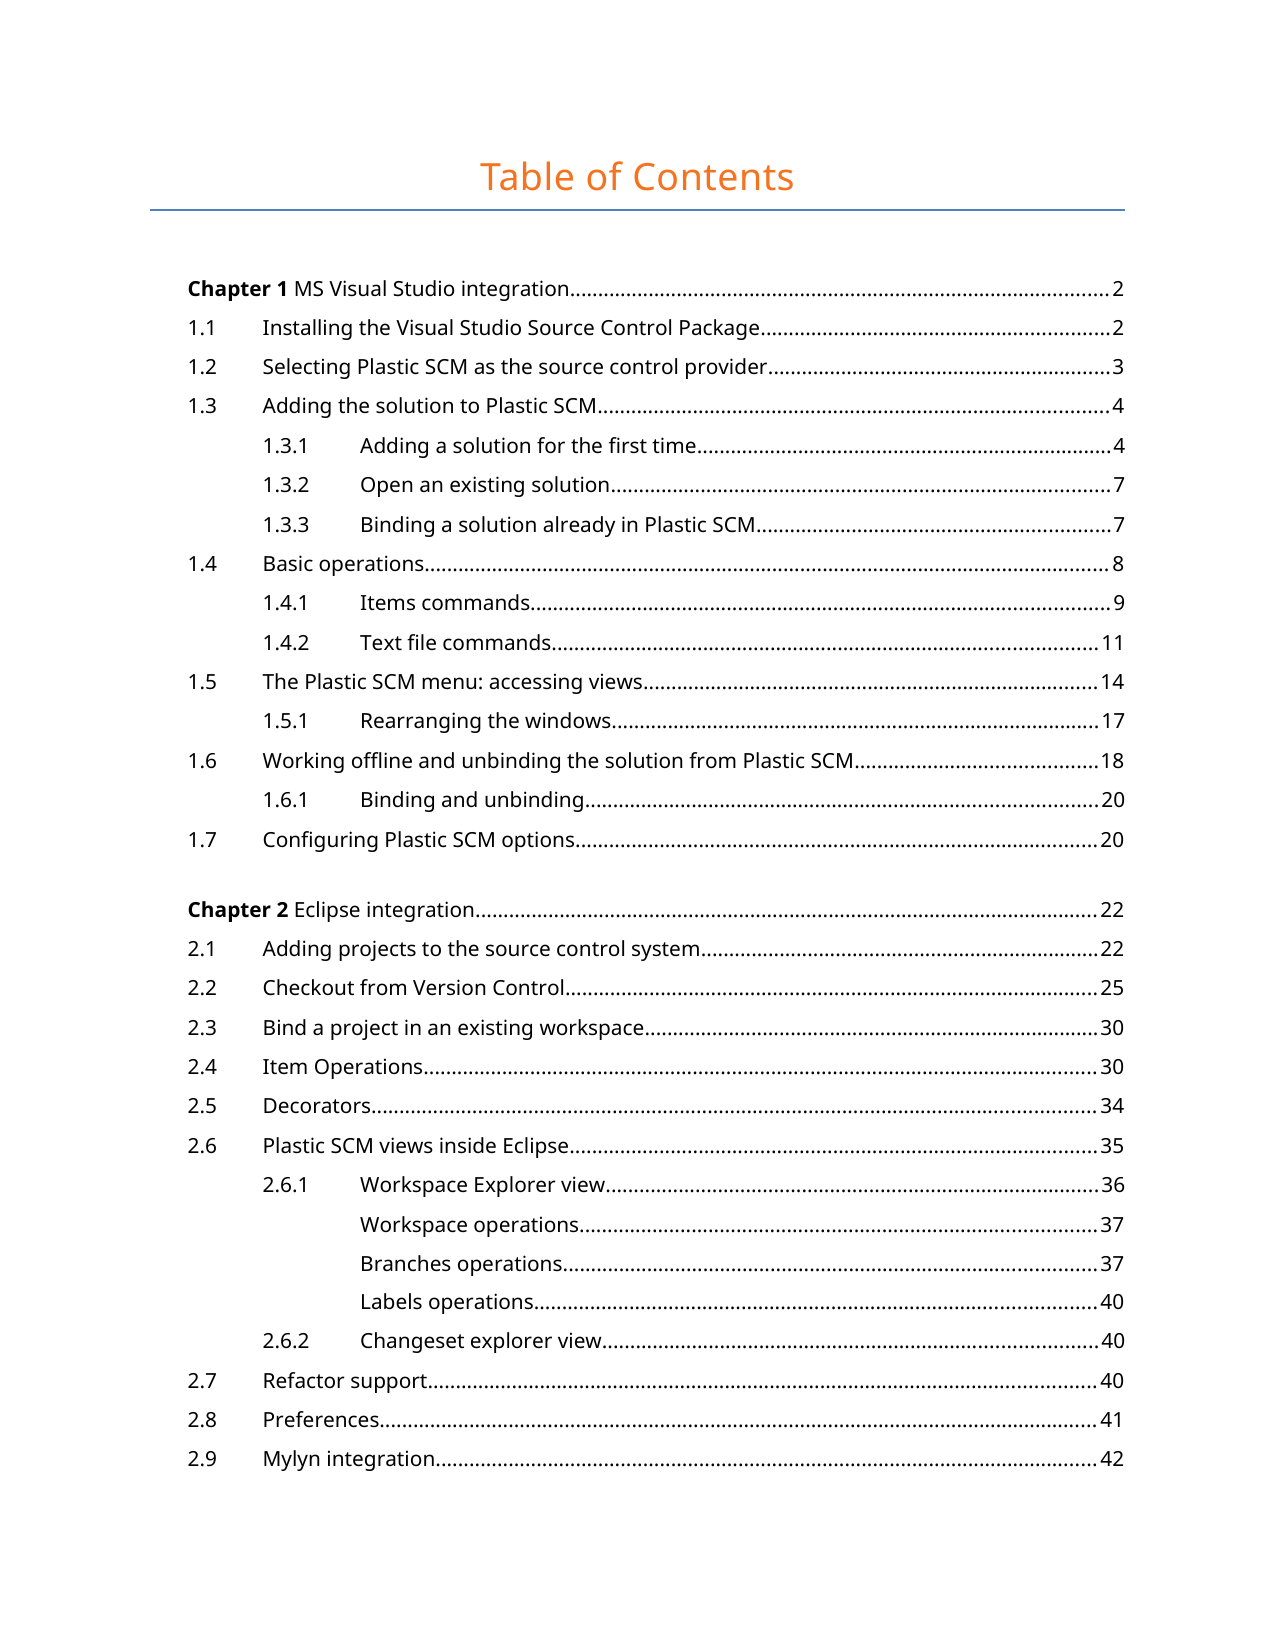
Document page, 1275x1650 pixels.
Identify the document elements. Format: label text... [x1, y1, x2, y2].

text 1.7 Configuring Plastic SCM options 20 [187, 825, 1125, 853]
text 1.6 Working offline and unbinding the solution from Plastic SCM 18 [187, 746, 1125, 774]
text 1.4.1 Items commands 9 [262, 588, 1125, 617]
text 2.6.2 Changeset explorer view 40 [262, 1326, 1125, 1355]
text Labels operations 40 [360, 1287, 1125, 1316]
text 2.3 Bind a project in an existing workspace 30 [187, 1013, 1125, 1041]
text 2.5 Decorators 34 [187, 1092, 1125, 1120]
text 1.5 The Plastic SCM menu: accessing views 14 [187, 667, 1125, 696]
text 2.6.1 Workspace Explorer view 36 [262, 1170, 1125, 1199]
text 1.3.1 Adding a solution for the first time 4 [262, 431, 1125, 459]
text 1.3 Adding the solution to Plastic SCM 4 [187, 392, 1125, 420]
text Branches operations 37 [360, 1249, 1125, 1277]
text 2.4 Item Operations 30 [187, 1052, 1125, 1081]
subtitle Table of Contents [150, 150, 1125, 209]
text 1.1 Installing the Visual Studio Source Control Package 2 [187, 313, 1125, 341]
text 1.6.1 Binding and unbinding 20 [262, 785, 1125, 814]
text 1.3.3 Binding a solution already in Plastic SCM 7 [262, 510, 1125, 538]
text 1.5.1 Rearranging the windows 17 [262, 707, 1125, 735]
text 1.3.2 Open an existing solution 7 [262, 470, 1125, 499]
text 2.1 Adding projects to the source control system 22 [187, 934, 1125, 963]
text Workspace operations 37 [360, 1210, 1125, 1238]
text 1.2 Selecting Plastic SCM as the source control provider 3 [187, 352, 1125, 381]
text 2.6 Plastic SCM views inside Eclipse 35 [187, 1131, 1125, 1159]
text Chapter 1 MS Visual Studio integration 2 [187, 274, 1125, 302]
text 1.4.2 Text file commands 11 [262, 628, 1125, 656]
text 2.7 Refactor support 40 [187, 1366, 1125, 1394]
text 2.9 Mylyn integration 42 [187, 1444, 1125, 1473]
text 2.2 Checkout from Version Control 25 [187, 973, 1125, 1002]
text 2.8 Preferences 41 [187, 1405, 1125, 1433]
text Chapter 2 Eclipse integration 22 [187, 895, 1125, 924]
text 1.4 Basic operations 8 [187, 549, 1125, 577]
